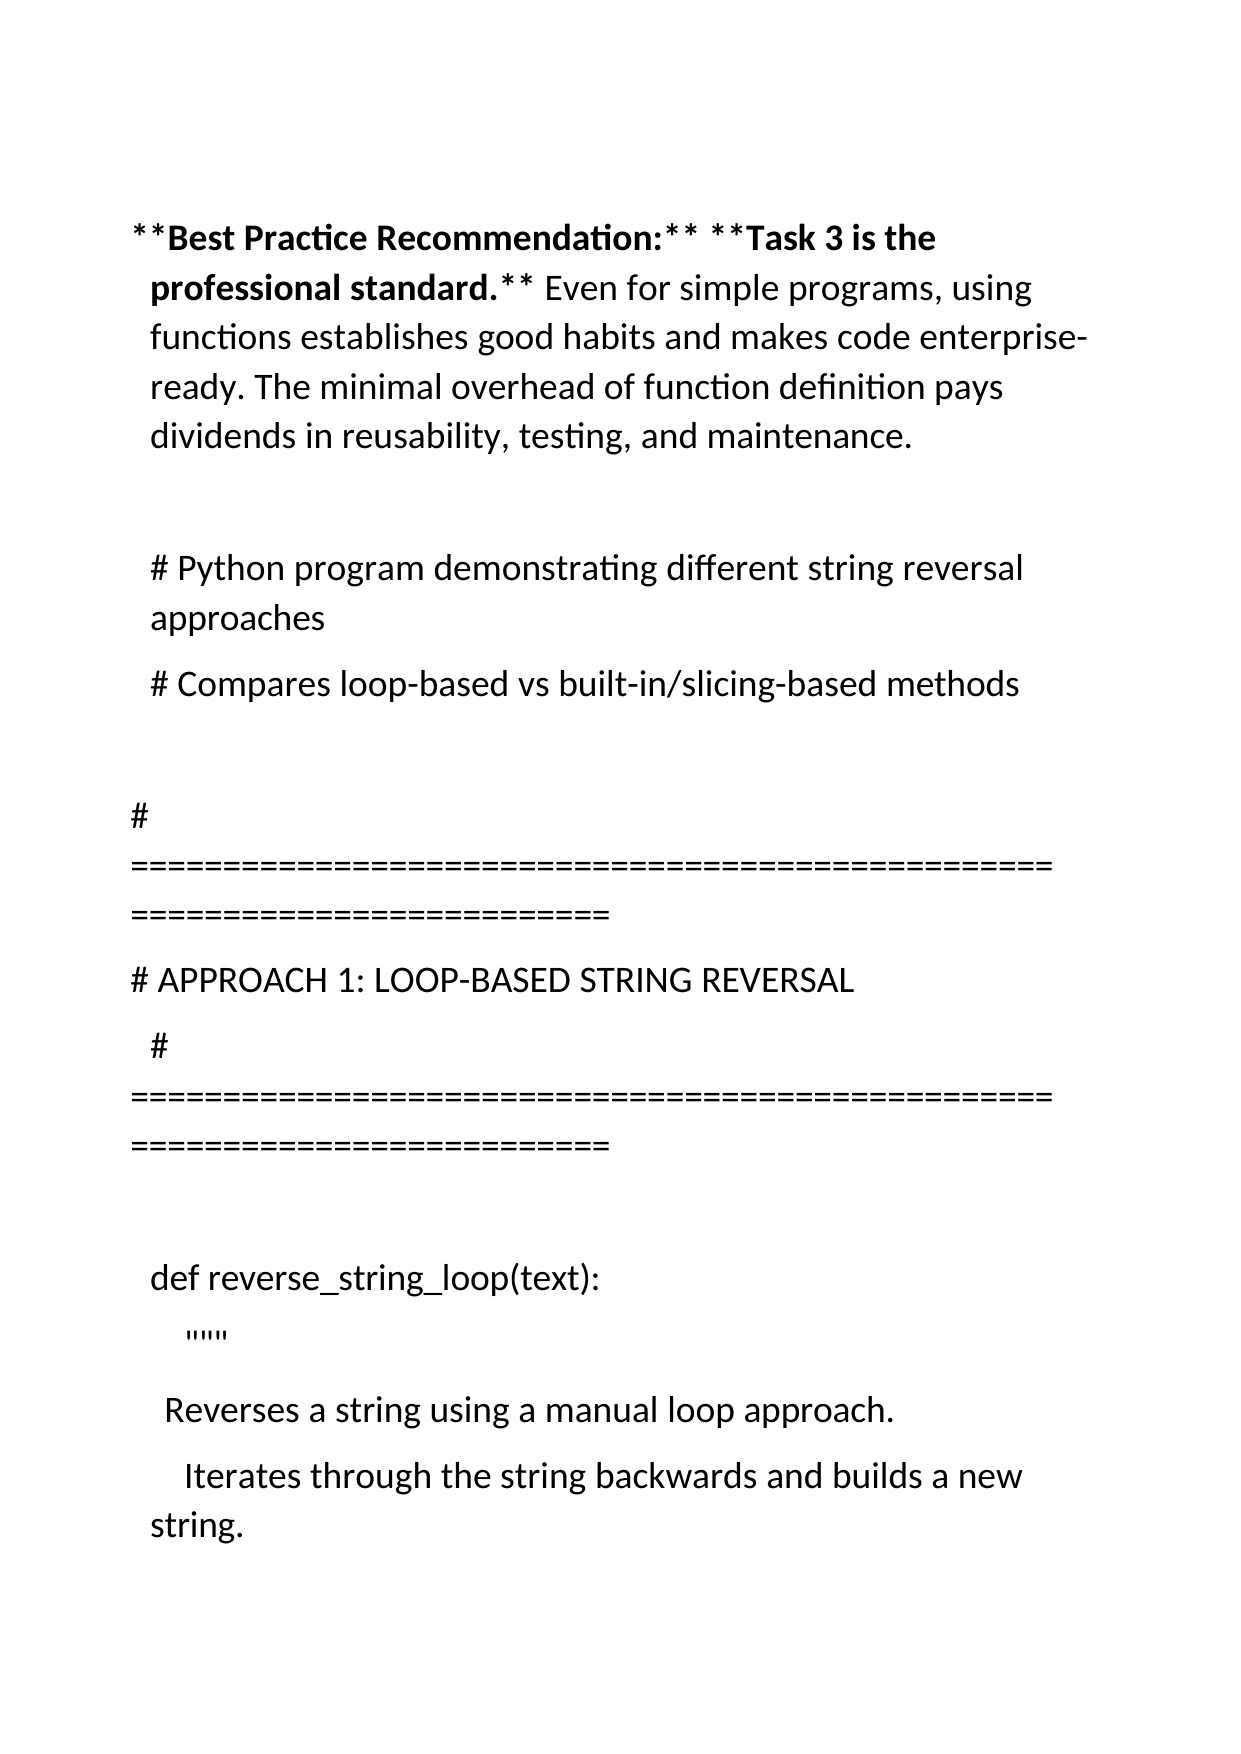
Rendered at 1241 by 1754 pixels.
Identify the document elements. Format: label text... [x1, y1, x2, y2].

text ================================================== [130, 1073, 1093, 1119]
text dividends in reusability, testing, and maintenance. [150, 412, 1093, 458]
text def reverse_string_loop(text): """ [150, 1254, 641, 1366]
text # APPROACH 1: LOOP-BASED STRING REVERSAL # [130, 940, 881, 1072]
text ========================== [130, 891, 1093, 937]
text ========================== [130, 1122, 1093, 1168]
text Iterates through the string backwards and builds a new string. [150, 1452, 1093, 1546]
text Reverses a string using a manual loop approach. [164, 1386, 1093, 1432]
text # [130, 792, 1093, 838]
text ================================================== [130, 842, 1093, 887]
text **Best Practice Recommendation:** **Task 3 is the professional standard.** Even for simple programs, using [130, 214, 1093, 310]
text # Compares loop-based vs built-in/slicing-based methods [150, 660, 1093, 706]
text # Python program demonstrating different string reversal approaches [150, 544, 1093, 640]
text functions establishes good habits and makes code enterprise- ready. The minimal overhead of function definition pays [150, 313, 1093, 409]
